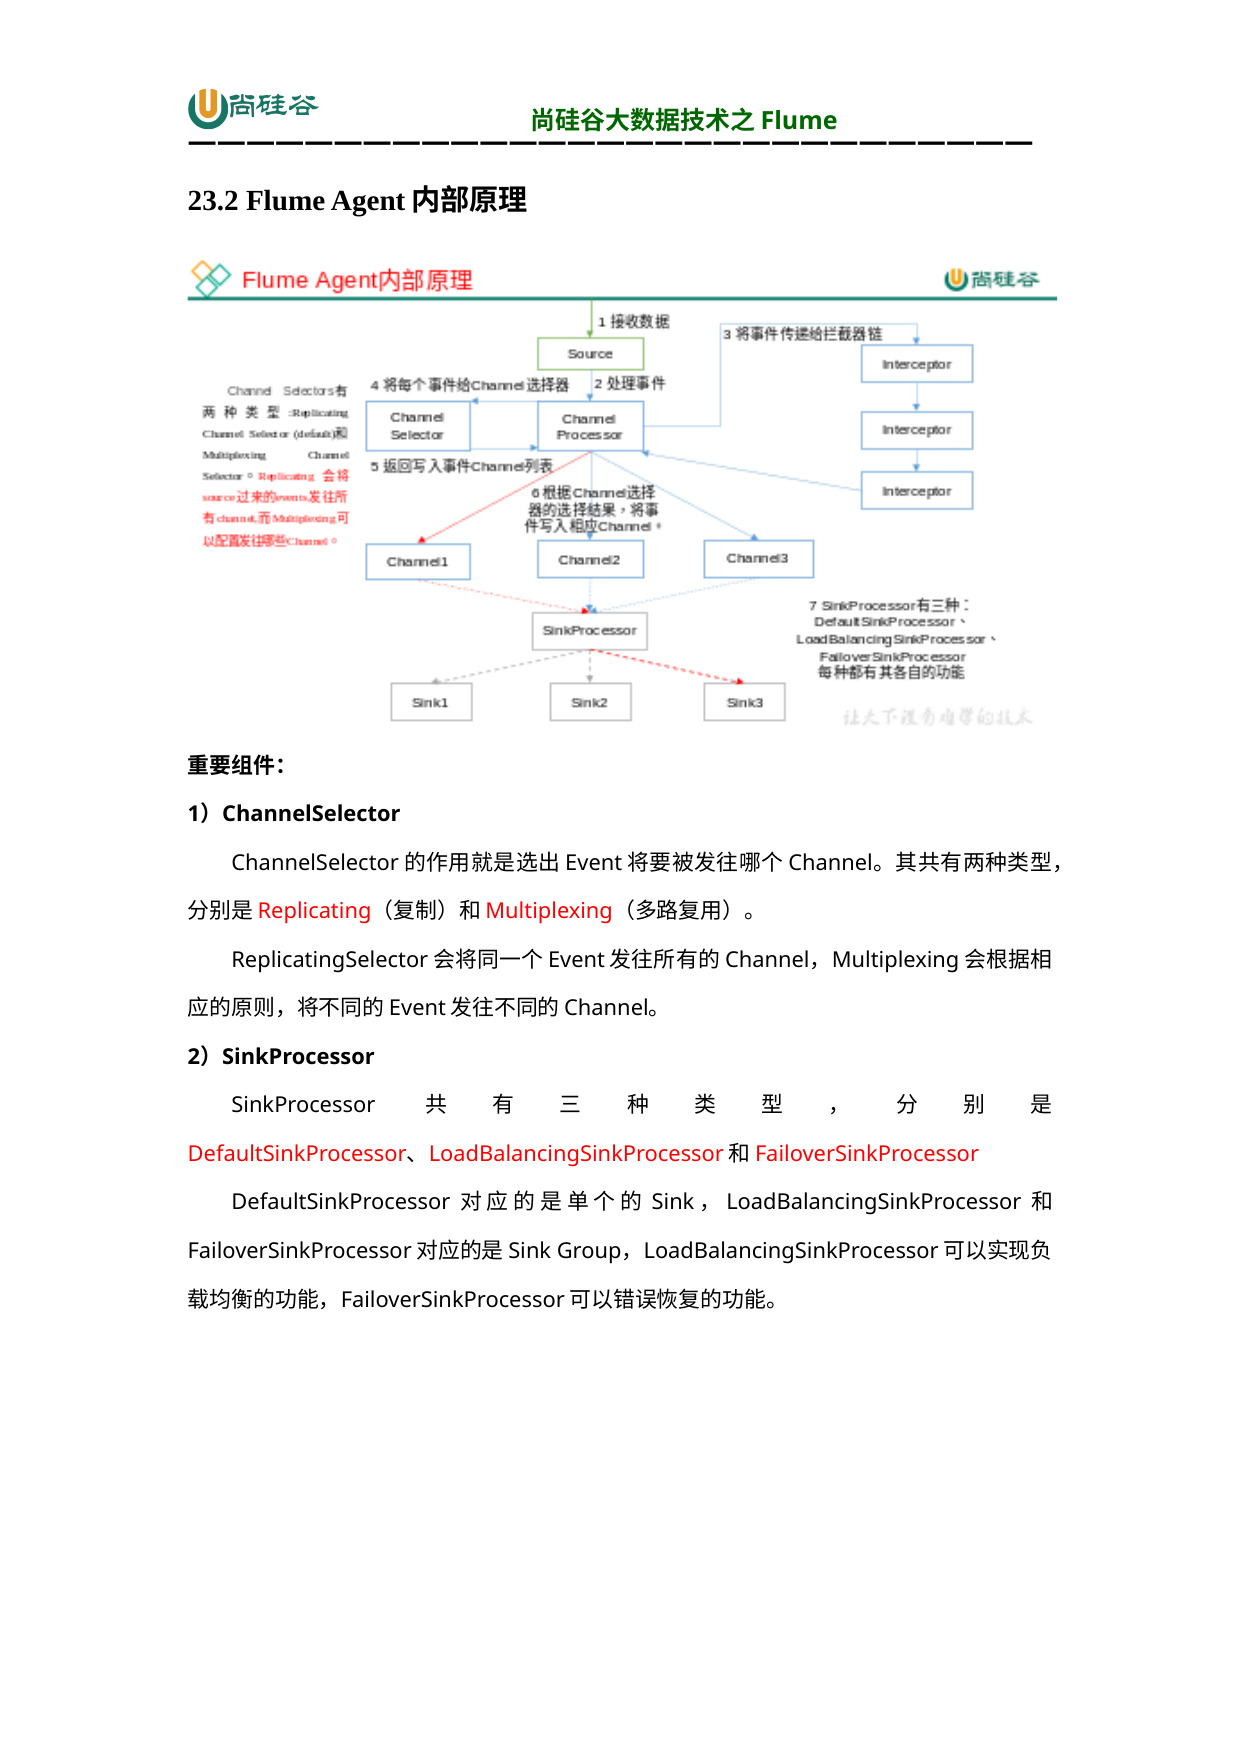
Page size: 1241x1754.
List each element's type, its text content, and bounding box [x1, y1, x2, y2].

text 重要组件： [187, 748, 1053, 780]
text 1）ChannelSelector [187, 796, 1053, 828]
text 2）SinkProcessor [187, 1038, 1053, 1071]
subtitle 23.2 Flume Agent内部原理 [187, 165, 1053, 230]
text SinkProcessor共有三种类型，分别是DefaultSinkProcessor、LoadBalancingSinkProcessor和FailoverSinkProcessor [187, 1087, 1053, 1168]
text ChannelSelector的作用就是选出Event将要被发往哪个Channel。其共有两种类型，分别是Replicating（复制）和Multiplexing（多路复用）。 [187, 844, 1053, 926]
text ReplicatingSelector会将同一个Event发往所有的Channel，Multiplexing会根据相应的原则，将不同的Event发往不同的Channel。 [187, 941, 1053, 1023]
text DefaultSinkProcessor对应的是单个的Sink，LoadBalancingSinkProcessor和FailoverSinkProcessor对应的是Sink Group，LoadBalancingSinkProcessor可以实现负载均衡的功能，FailoverSinkProcessor可以错误恢复的功能。 [187, 1184, 1053, 1314]
